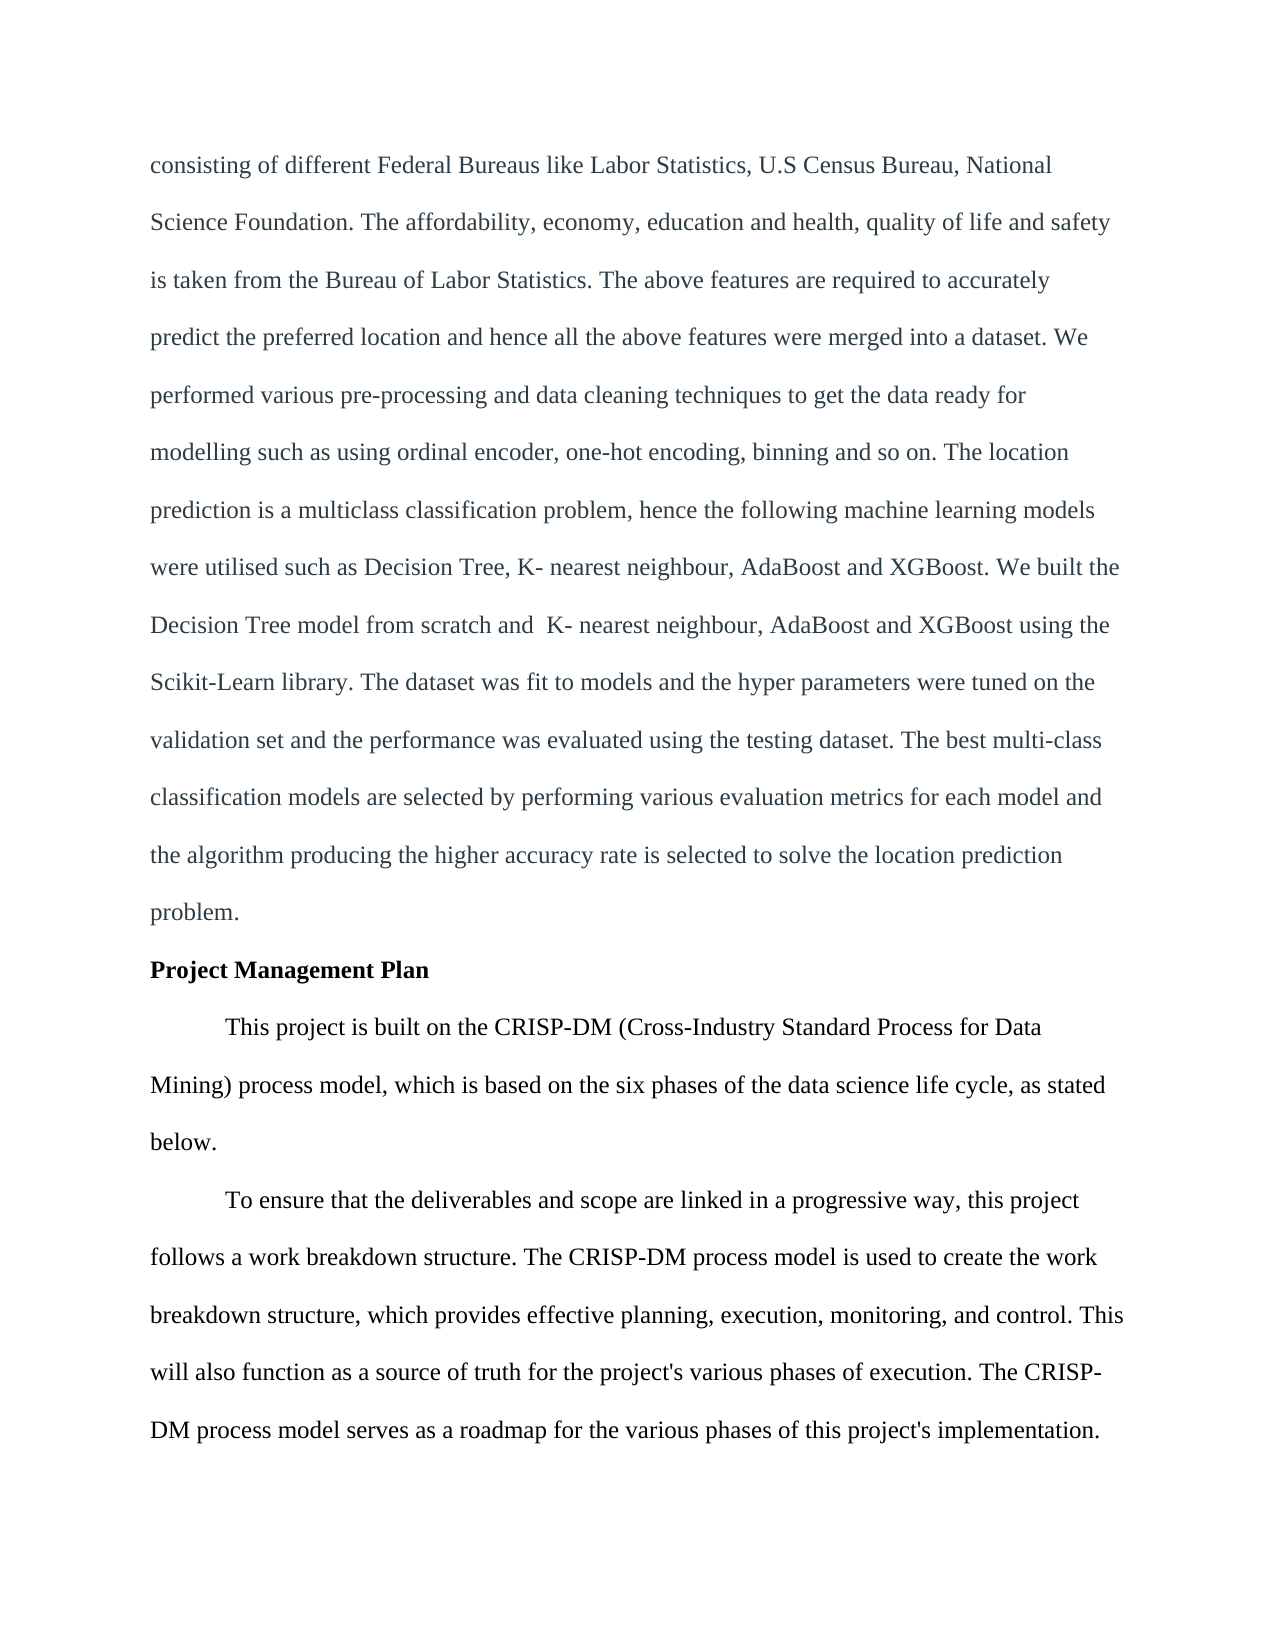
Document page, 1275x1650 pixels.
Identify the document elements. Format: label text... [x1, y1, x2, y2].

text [150, 150, 1125, 926]
text This project is built on the CRISP-DM (Cross-Industry Standard Process for Data Mining) process model, which is based on the six phases of the data science life cycle, as stated below. [150, 1012, 1125, 1156]
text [150, 1185, 1125, 1444]
subtitle Project Management Plan [150, 955, 1125, 984]
